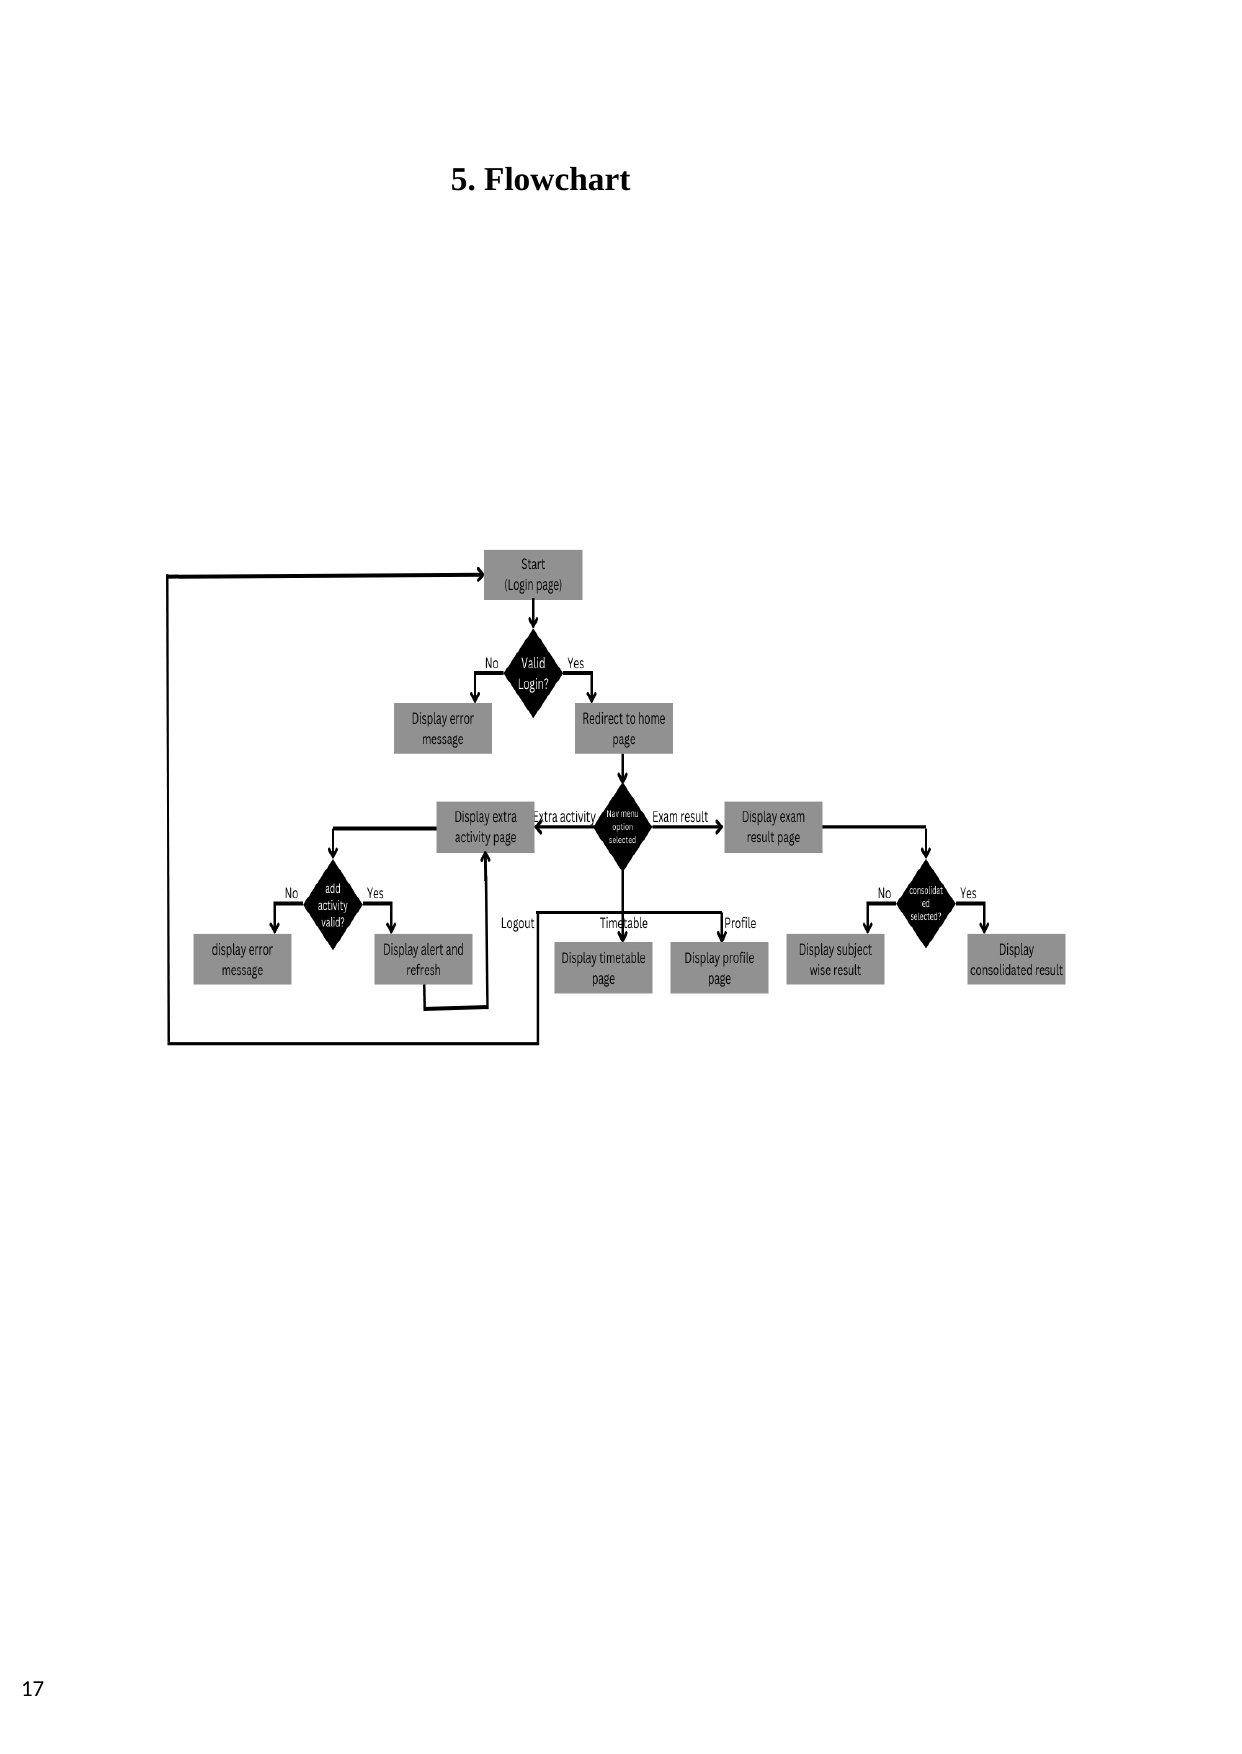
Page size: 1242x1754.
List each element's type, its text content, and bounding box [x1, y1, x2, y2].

subtitle 5. Flowchart [21, 159, 1060, 198]
picture [20, 292, 1211, 1302]
